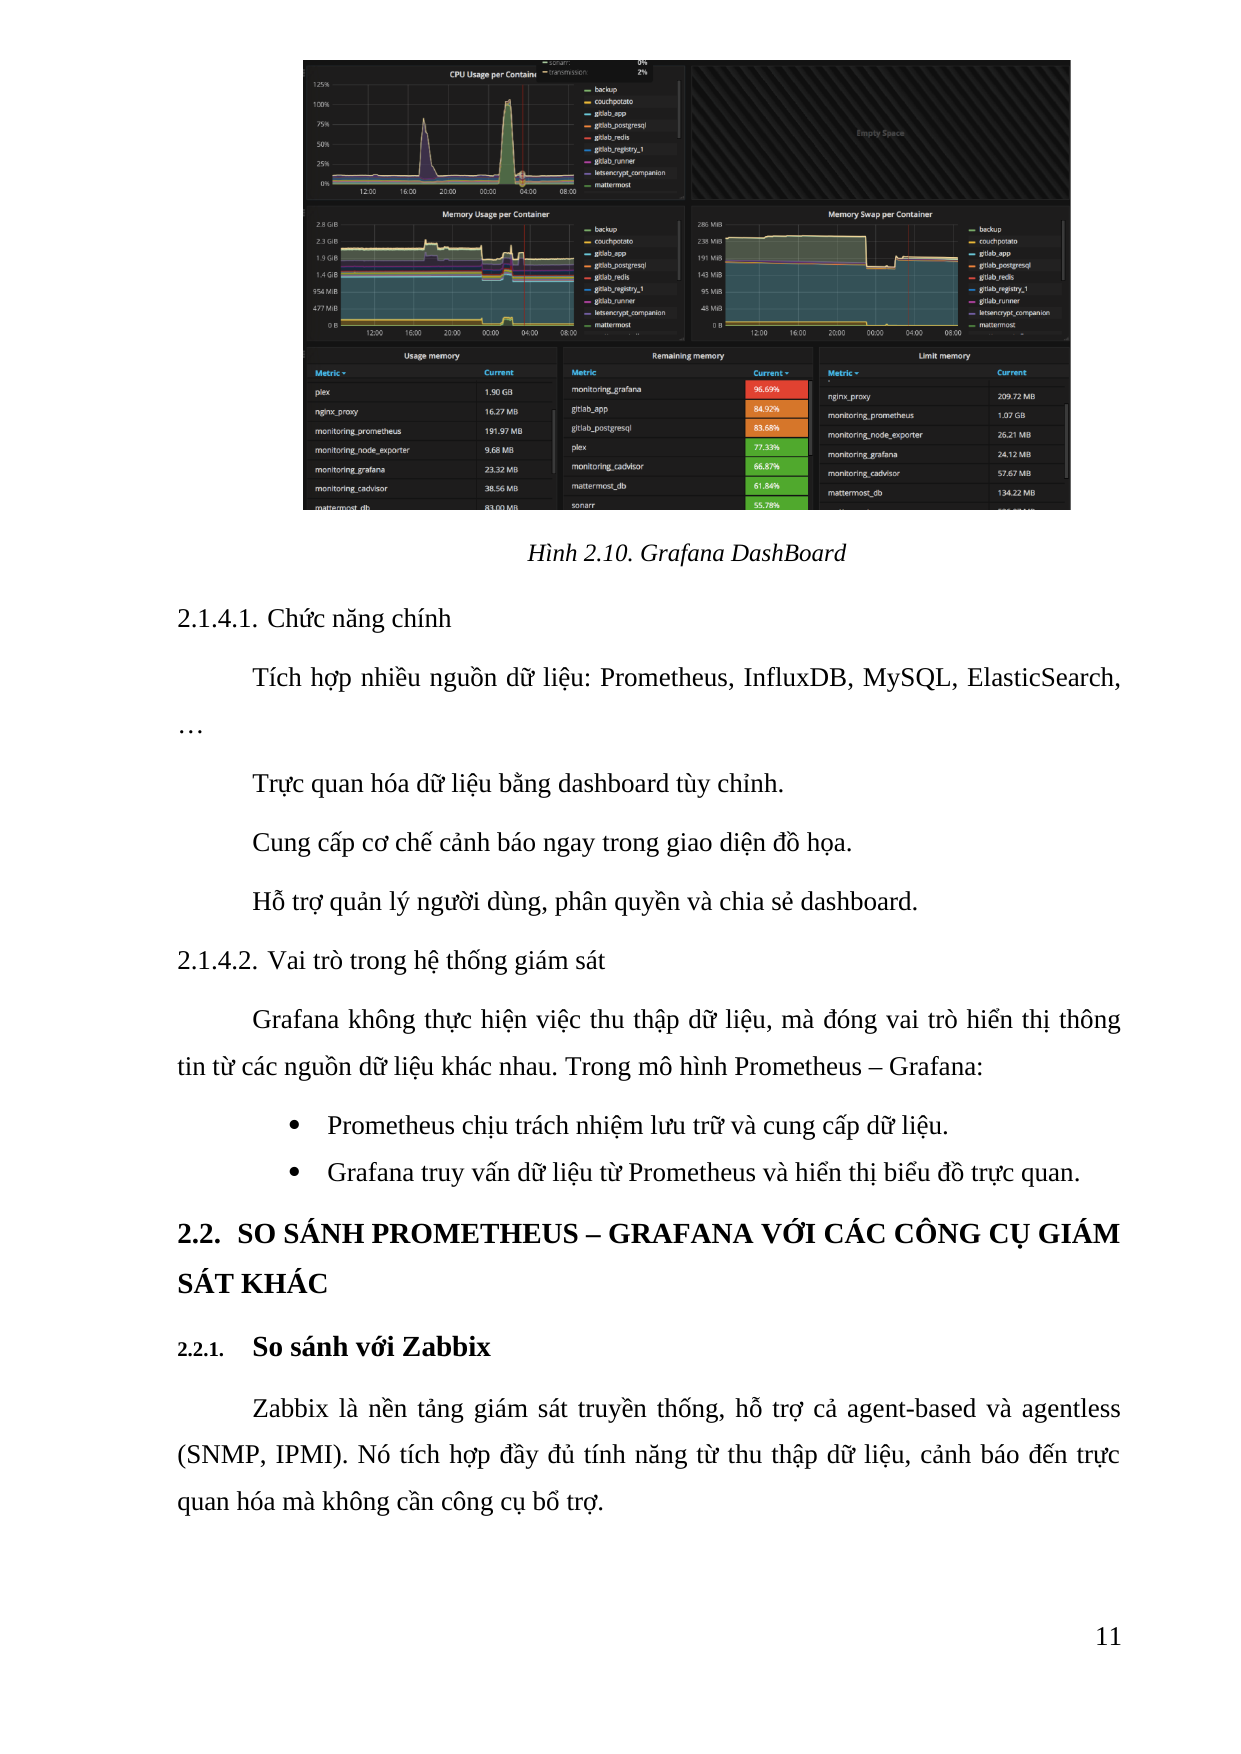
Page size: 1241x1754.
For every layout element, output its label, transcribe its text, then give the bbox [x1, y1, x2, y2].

subtitle So sánh với Zabbix [177, 1329, 1122, 1362]
text Grafana không thực hiện việc thu thập dữ liệu, mà đóng vai trò hiển thị thông tin từ các nguồn dữ liệu khác nhau. Trong mô hình Prometheus – Grafana: [177, 1004, 1122, 1081]
text Trực quan hóa dữ liệu bằng dashboard tùy chỉnh. [177, 767, 1122, 798]
subtitle Chức năng chính [177, 602, 1122, 633]
picture [303, 60, 1071, 510]
list Prometheus chịu trách nhiệm lưu trữ và cung cấp dữ liệu. [289, 1109, 1122, 1141]
subtitle So sánh Prometheus – Grafana với các công cụ giám sát khác [177, 1216, 1122, 1299]
text Cung cấp cơ chế cảnh báo ngay trong giao diện đồ họa. [177, 826, 1122, 857]
subtitle Vai trò trong hệ thống giám sát [177, 944, 1122, 976]
text Zabbix là nền tảng giám sát truyền thống, hỗ trợ cả agent-based và agentless (SNMP, IPMI). Nó tích hợp đầy đủ tính năng từ thu thập dữ liệu, cảnh báo đến trực quan hóa mà không cần công cụ bổ trợ. [177, 1392, 1122, 1516]
text Hỗ trợ quản lý người dùng, phân quyền và chia sẻ dashboard. [177, 885, 1122, 916]
text Tích hợp nhiều nguồn dữ liệu: Prometheus, InfluxDB, MySQL, ElasticSearch,… [177, 661, 1122, 739]
list Grafana truy vấn dữ liệu từ Prometheus và hiển thị biểu đồ trực quan. [289, 1156, 1122, 1188]
